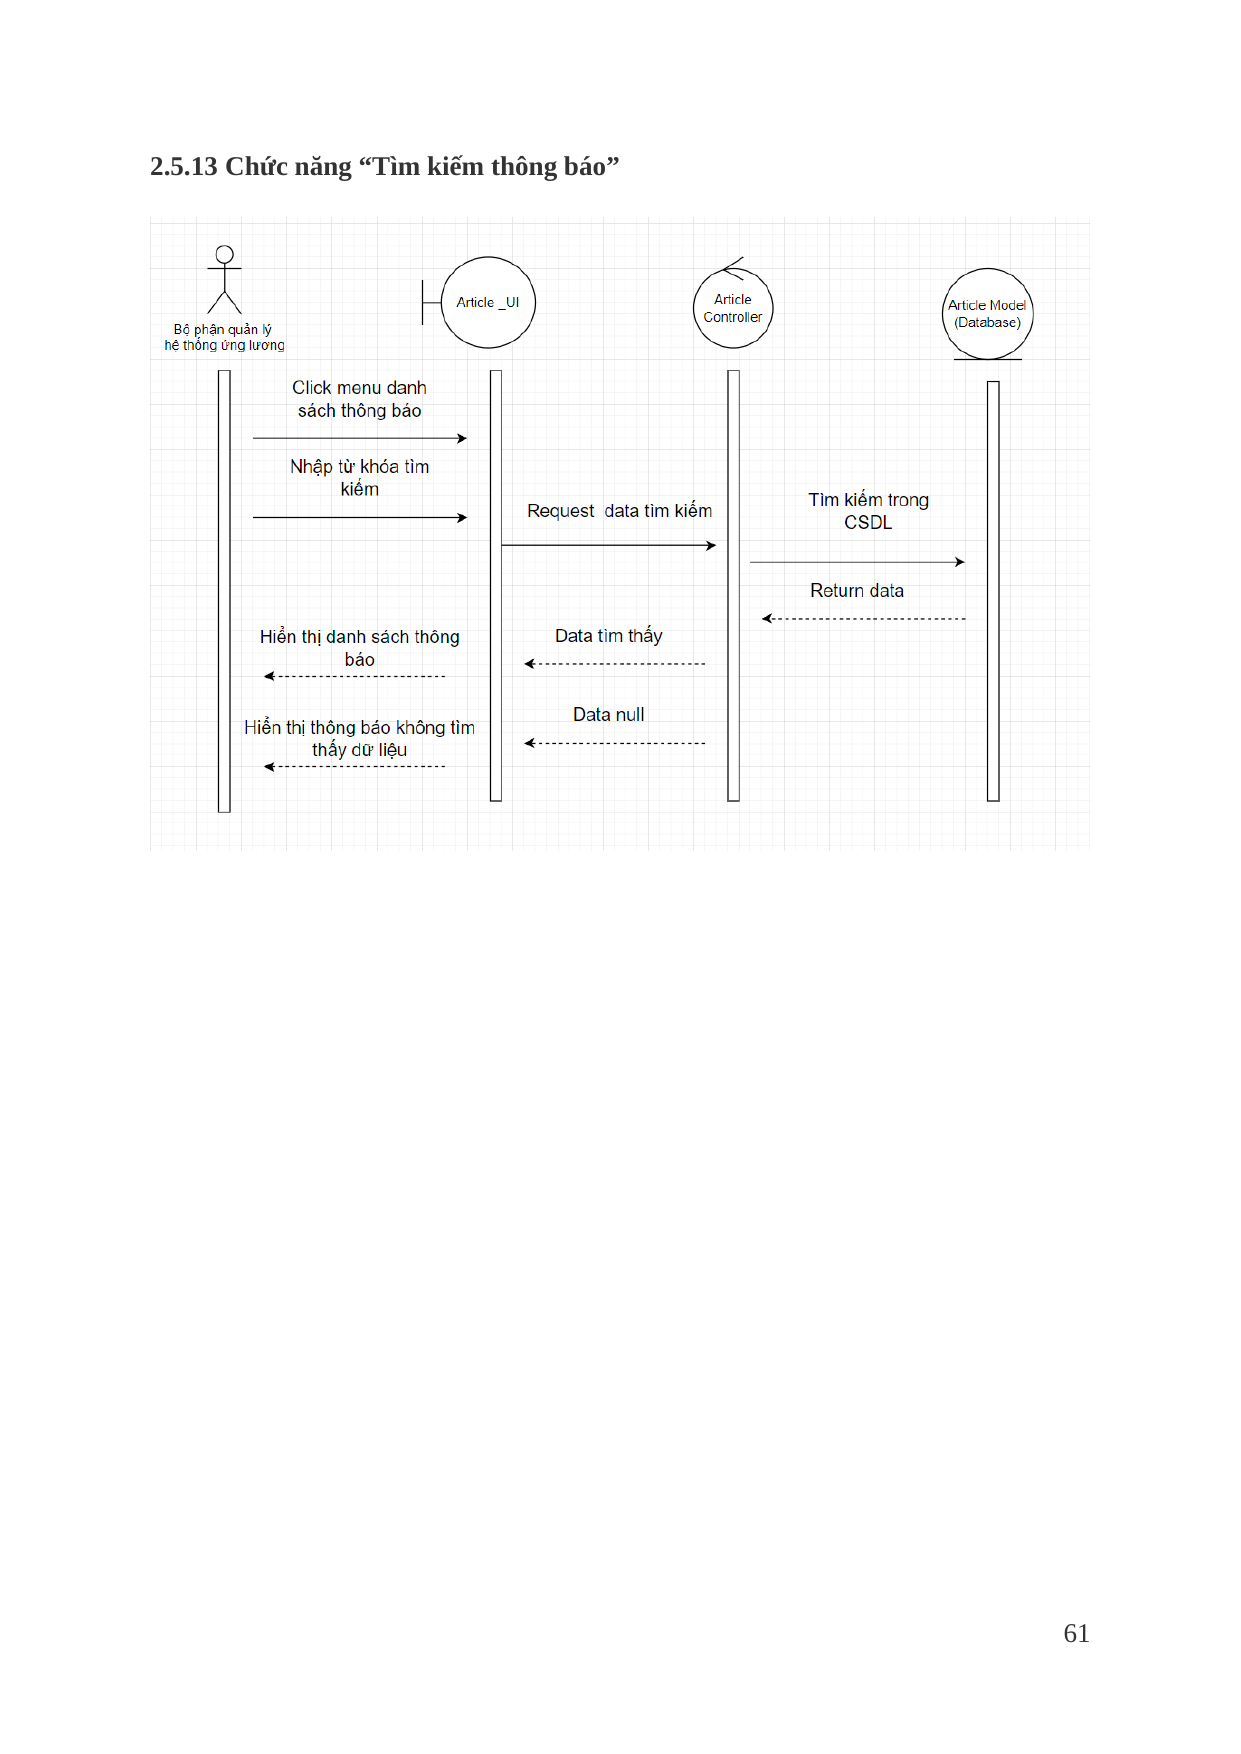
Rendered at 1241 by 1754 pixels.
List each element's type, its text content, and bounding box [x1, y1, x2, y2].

picture [150, 217, 1091, 851]
subtitle Chức năng “Tìm kiếm thông báo” [150, 150, 1090, 181]
